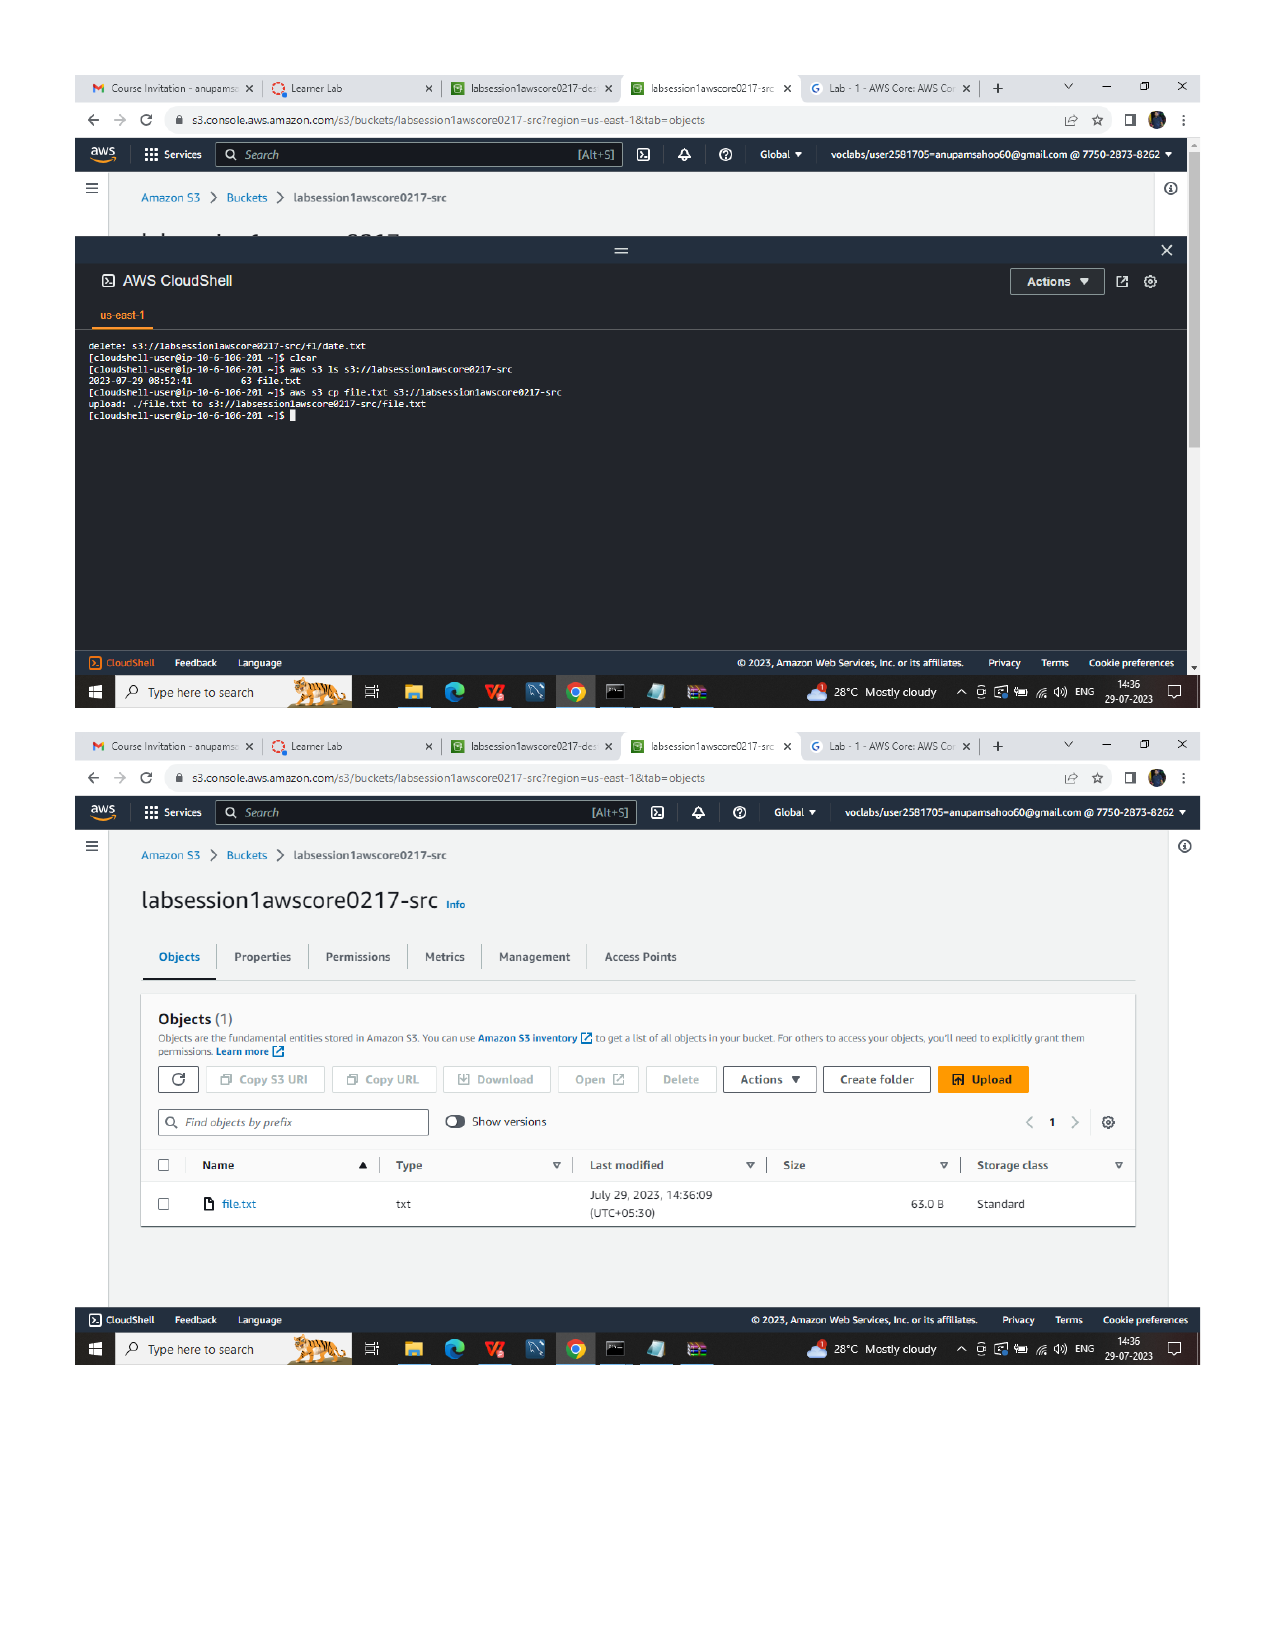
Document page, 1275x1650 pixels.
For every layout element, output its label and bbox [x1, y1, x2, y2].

picture [75, 75, 1200, 708]
picture [75, 732, 1200, 1365]
